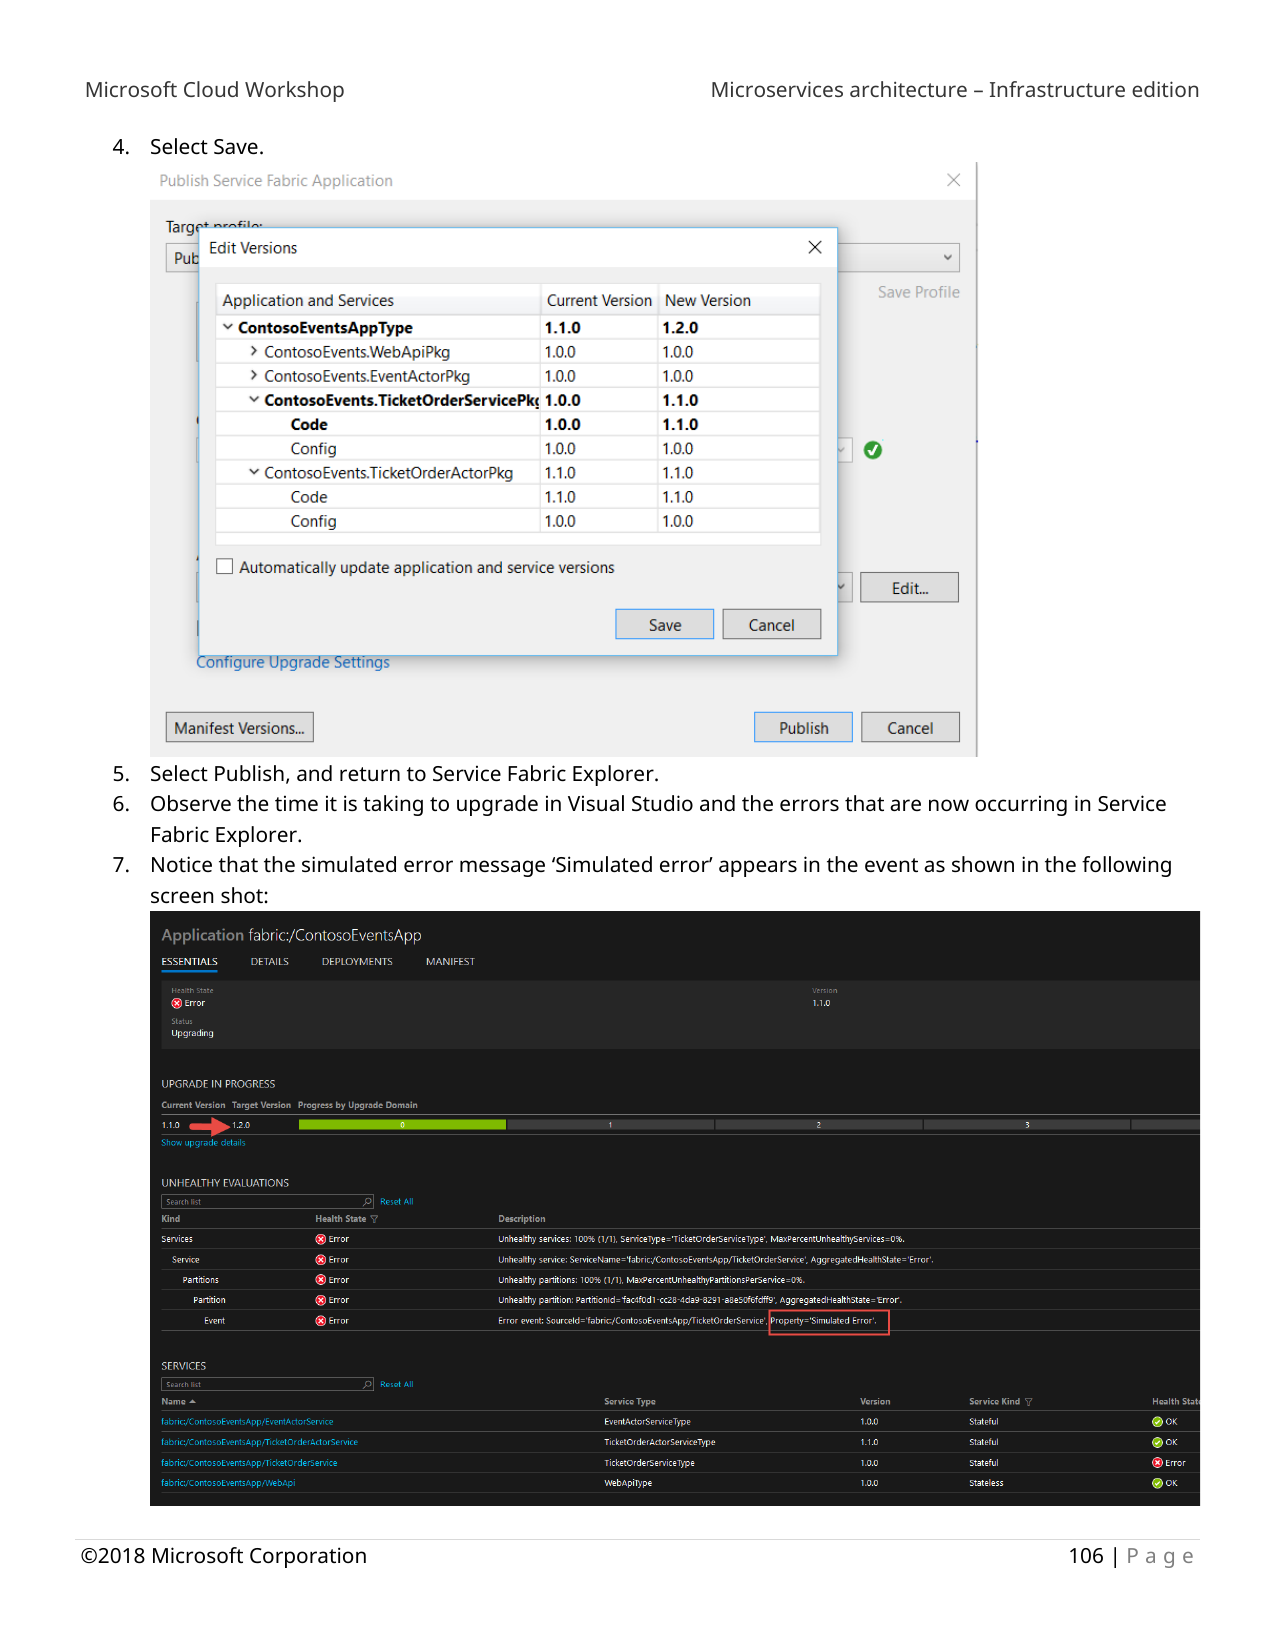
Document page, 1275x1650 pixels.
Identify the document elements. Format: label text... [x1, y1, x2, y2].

list Select Publish, and return to Service Fabric Explorer. [112, 759, 1200, 787]
picture [150, 162, 979, 757]
list Select Save. [112, 132, 1200, 160]
picture [150, 911, 1200, 1506]
list Observe the time it is taking to upgrade in Visual Studio and the errors that are now occurring in Service Fabric Explorer. [112, 789, 1200, 848]
